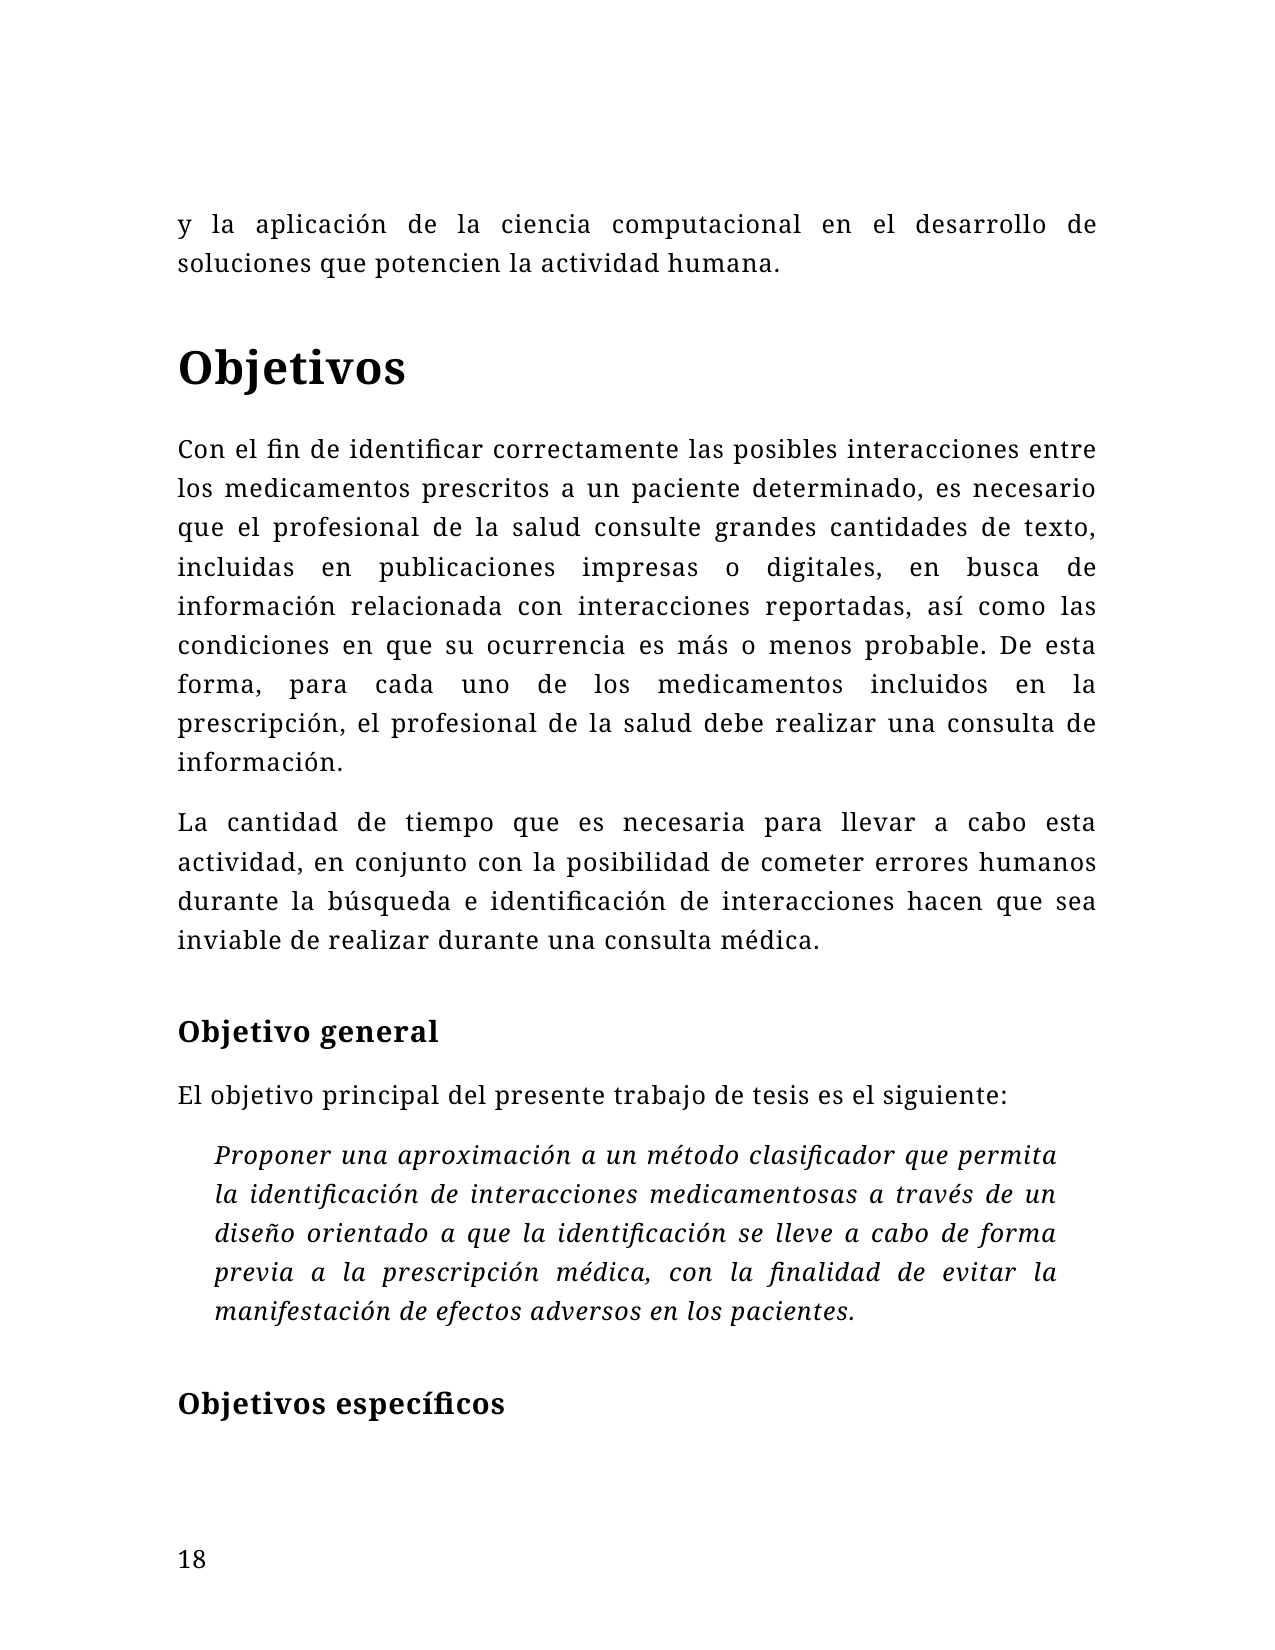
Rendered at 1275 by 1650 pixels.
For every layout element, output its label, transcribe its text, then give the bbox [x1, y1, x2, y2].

subtitle Objetivo general [177, 1012, 1098, 1051]
subtitle Objetivos específicos [177, 1383, 1098, 1423]
text El objetivo principal del presente trabajo de tesis es el siguiente: [177, 1077, 1098, 1111]
text Con el fin de identificar correctamente las posibles interacciones entre los medicamentos prescritos a un paciente determinado, es necesario que el profesional de la salud consulte grandes cantidades de texto, incluidas en publicaciones impresas o digitales, en busca de información relacionada con interacciones reportadas, así como las condiciones en que su ocurrencia es más o menos probable. De esta forma, para cada uno de los medicamentos incluidos en la prescripción, el profesional de la salud debe realizar una consulta de información. [177, 432, 1098, 779]
subtitle Objetivos [177, 335, 1098, 397]
text Proponer una aproximación a un método clasificador que permita la identificación de interacciones medicamentosas a través de un diseño orientado a que la identificación se lleve a cabo de forma previa a la prescripción médica, con la finalidad de evitar la manifestación de efectos adversos en los pacientes. [214, 1137, 1061, 1328]
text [177, 207, 1098, 280]
text La cantidad de tiempo que es necesaria para llevar a cabo esta actividad, en conjunto con la posibilidad de cometer errores humanos durante la búsqueda e identificación de interacciones hacen que sea inviable de realizar durante una consulta médica. [177, 805, 1098, 957]
